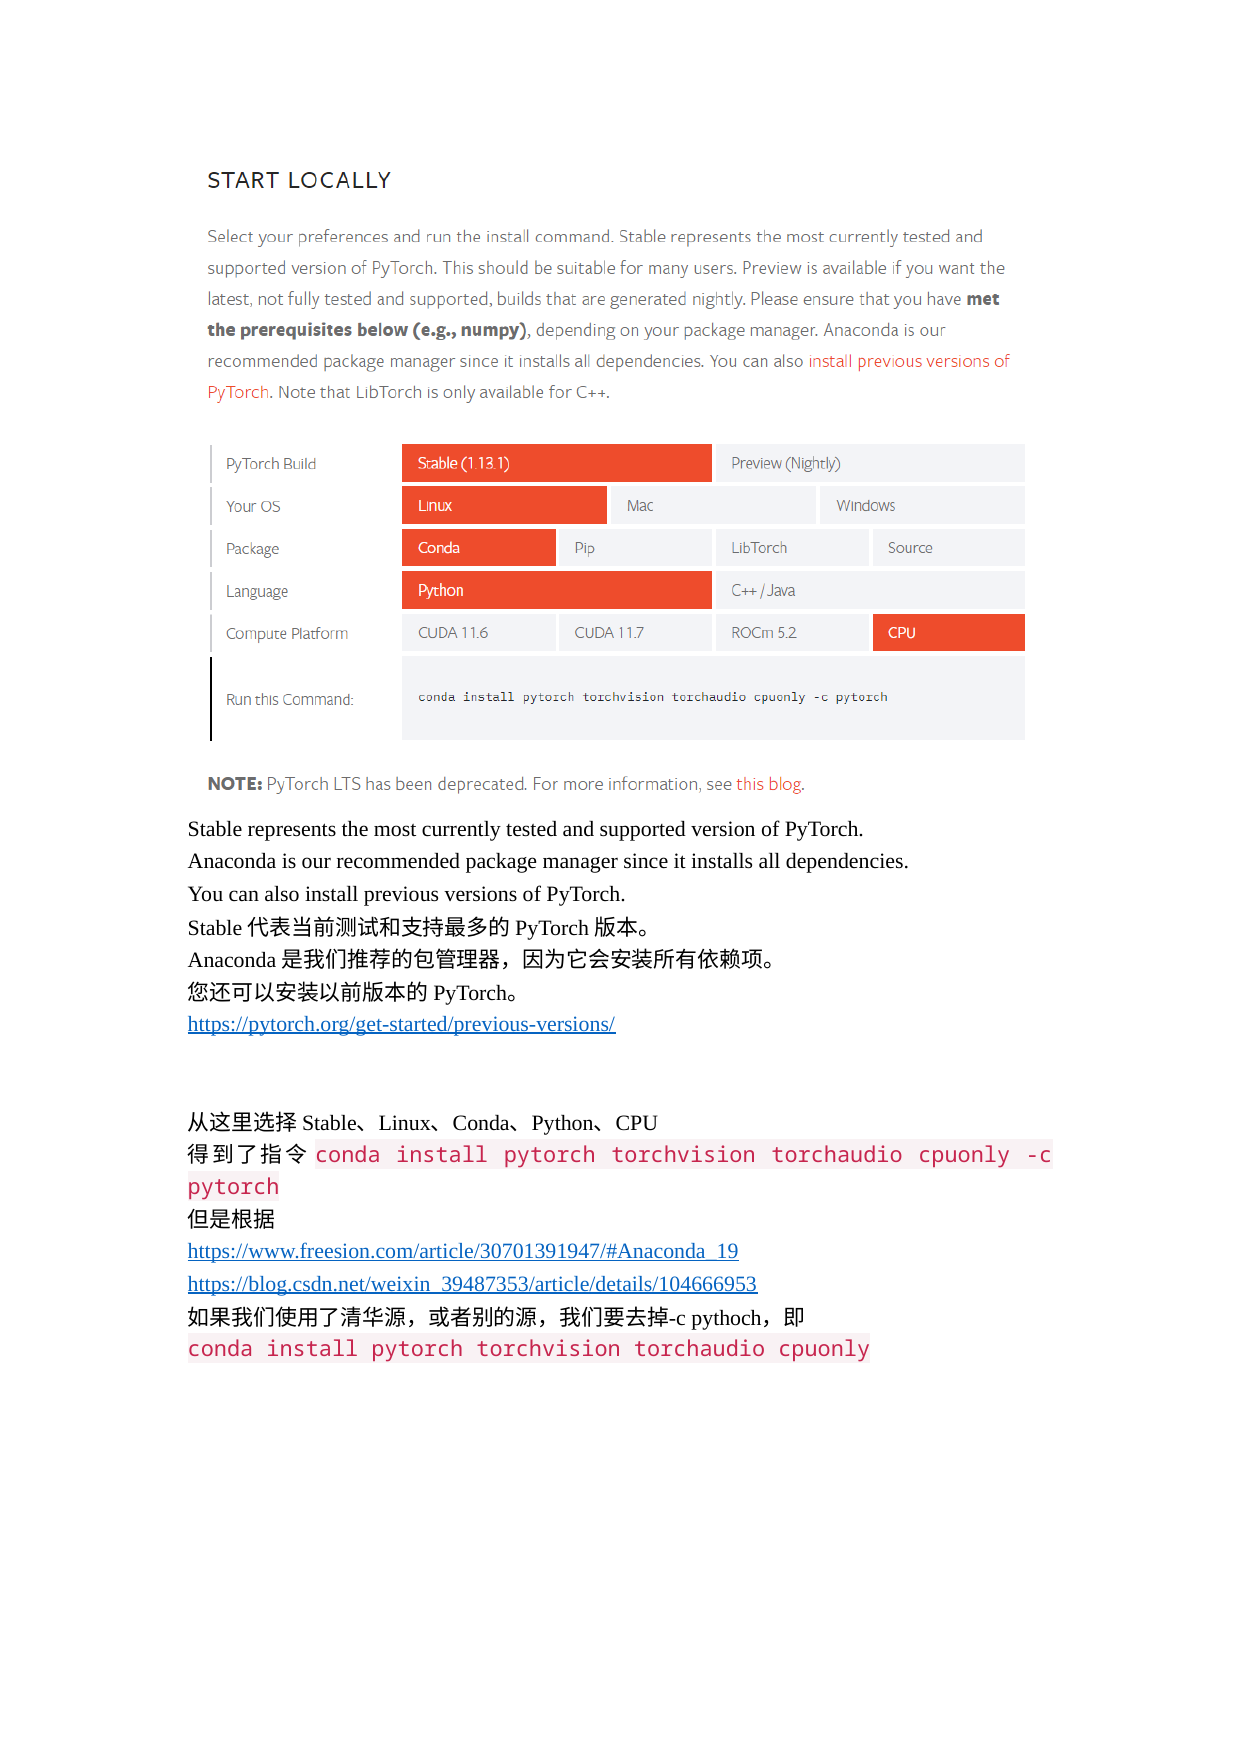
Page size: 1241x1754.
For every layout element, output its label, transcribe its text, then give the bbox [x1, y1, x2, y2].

text Stable represents the most currently tested and supported version of PyTorch. [187, 812, 1053, 844]
text 从这里选择 Stable、Linux、Conda、Python、CPU [187, 1104, 1053, 1137]
text https://www.freesion.com/article/30701391947/#Anaconda_19 [187, 1234, 1053, 1267]
picture [187, 162, 1054, 809]
text https://blog.csdn.net/weixin_39487353/article/details/104666953 [187, 1267, 1053, 1299]
text Stable 代表当前测试和支持最多的 PyTorch 版本。 [187, 909, 1053, 942]
text https://pytorch.org/get-started/previous-versions/ [187, 1007, 1053, 1039]
text 您还可以安装以前版本的 PyTorch。 [187, 974, 1053, 1007]
text 但是根据 [187, 1202, 1053, 1234]
text 得到了指令conda install pytorch torchvision torchaudio cpuonly -c pytorch [187, 1137, 1053, 1202]
text Anaconda 是我们推荐的包管理器，因为它会安装所有依赖项。 [187, 942, 1053, 974]
text Anaconda is our recommended package manager since it installs all dependencies. [187, 844, 1053, 877]
text conda install pytorch torchvision torchaudio cpuonly [187, 1332, 1053, 1364]
text 如果我们使用了清华源，或者别的源，我们要去掉-c pythoch，即 [187, 1299, 1053, 1332]
text You can also install previous versions of PyTorch. [187, 877, 1053, 909]
